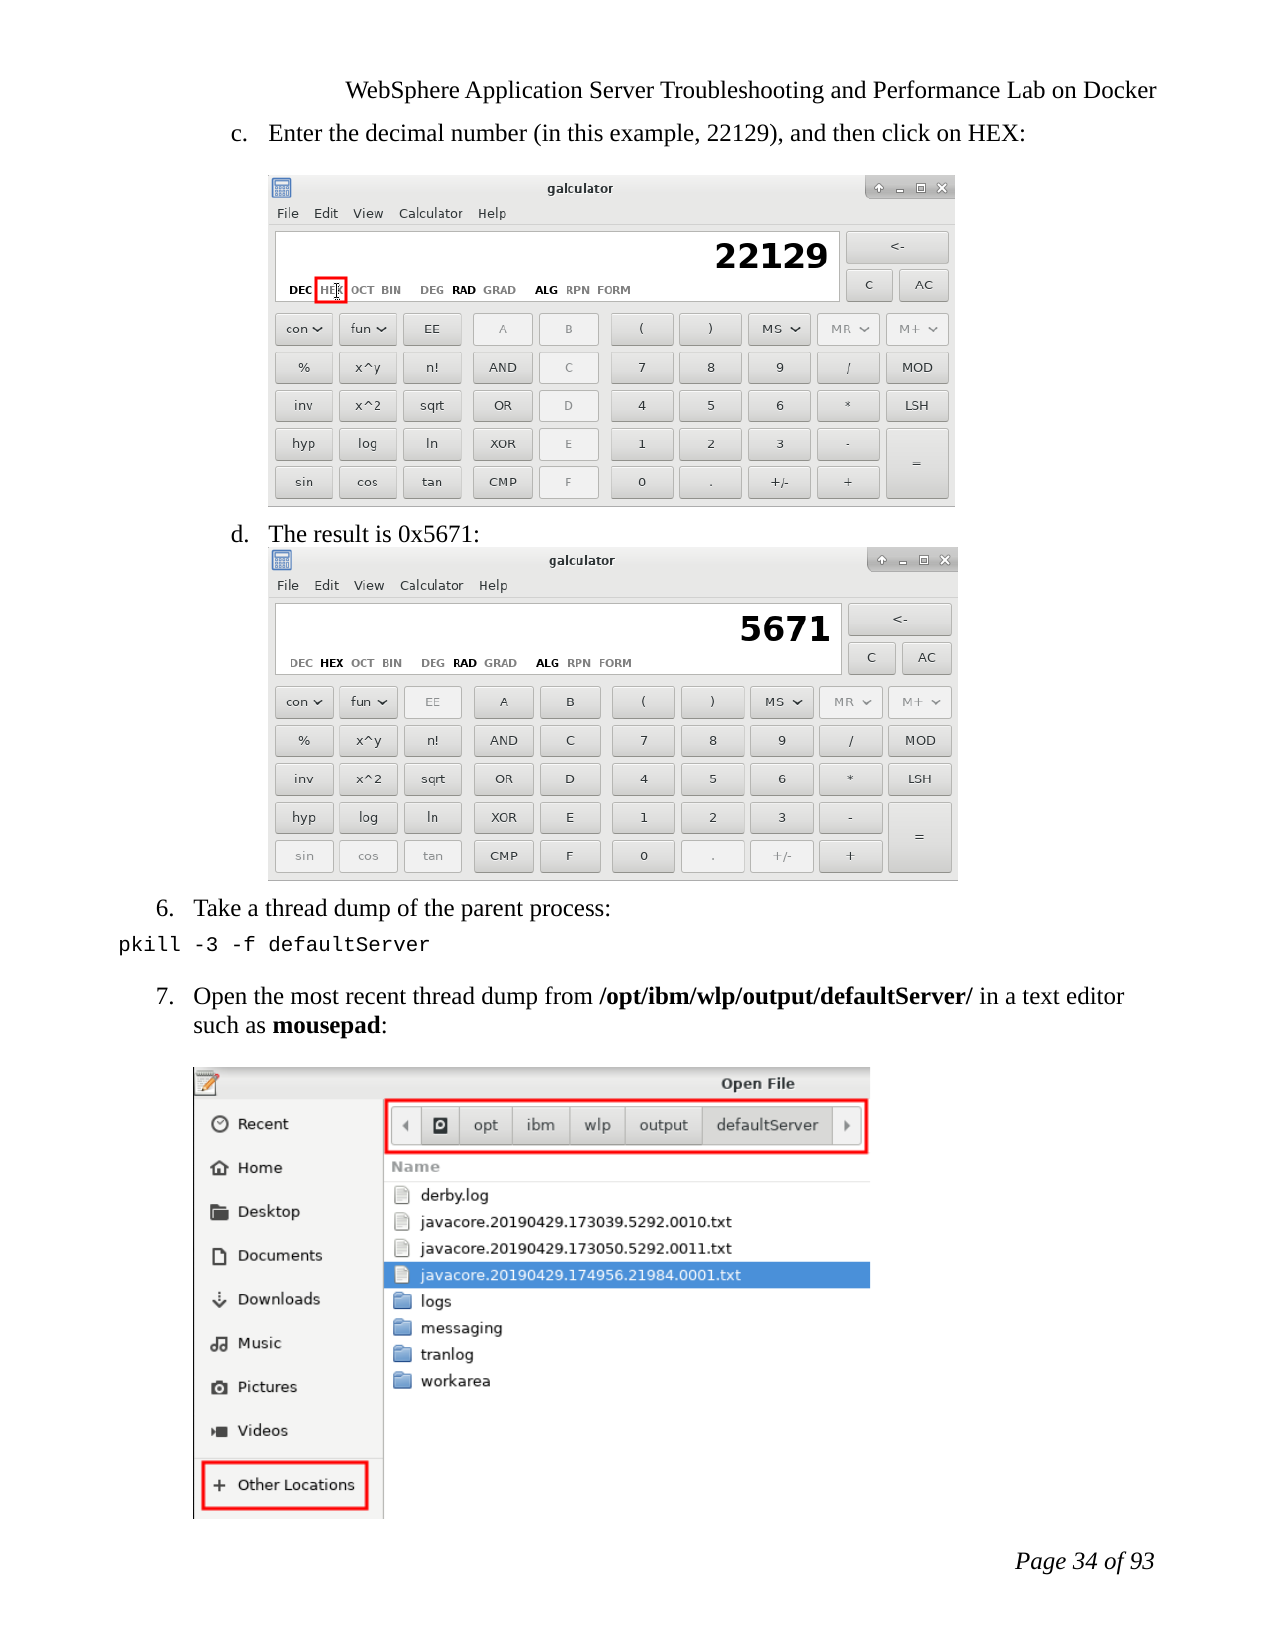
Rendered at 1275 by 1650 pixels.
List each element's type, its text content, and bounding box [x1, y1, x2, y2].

picture [268, 547, 958, 881]
text pkill -3 -f defaultServer [118, 934, 1157, 981]
picture [268, 175, 955, 507]
picture [193, 1067, 870, 1519]
list Take a thread dump of the parent process: [156, 893, 1157, 922]
